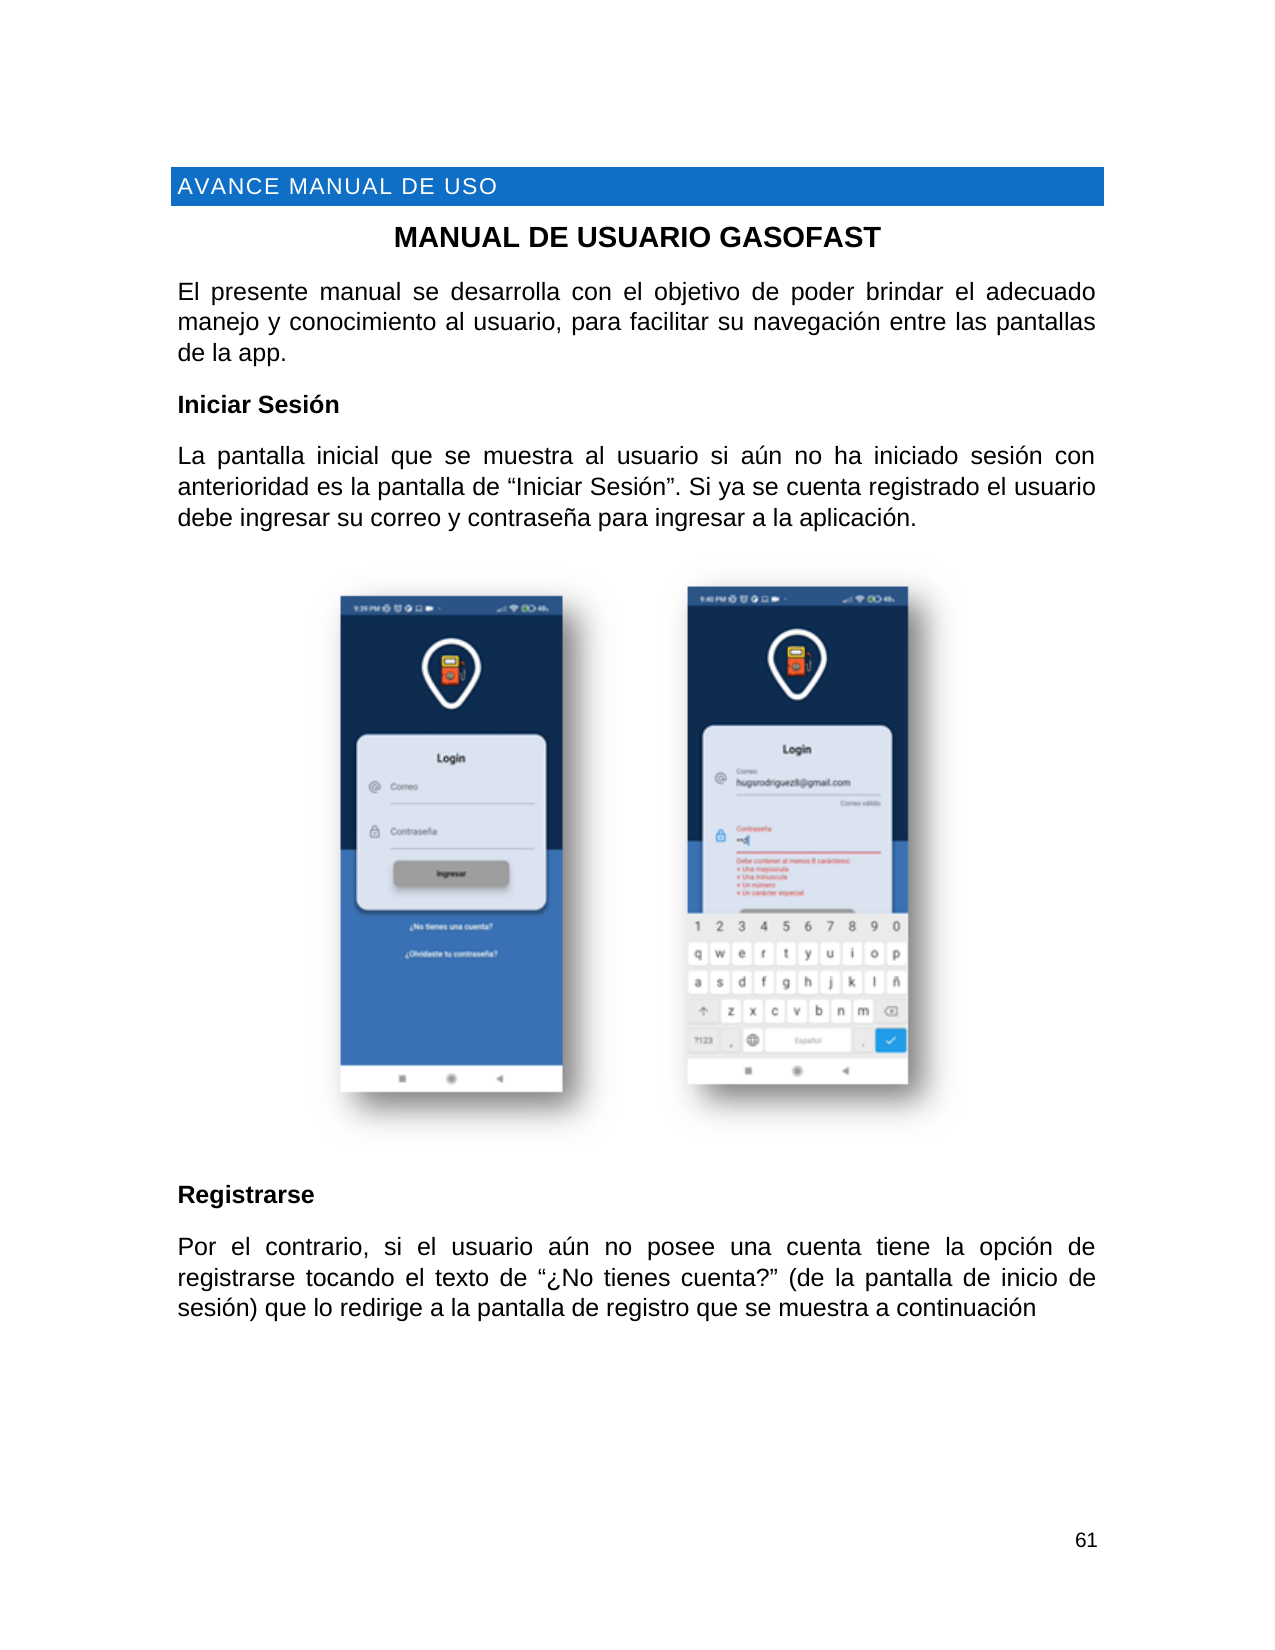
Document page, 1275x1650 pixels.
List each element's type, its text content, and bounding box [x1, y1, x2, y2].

text La pantalla inicial que se muestra al usuario si aún no ha iniciado sesión con anterioridad es la pantalla de “Iniciar Sesión”. Si ya se cuenta registrado el usuario debe ingresar su correo y contraseña para ingresar a la aplicación. [177, 441, 1098, 531]
text Por el contrario, si el usuario aún no posee una cuenta tiene la opción de registrarse tocando el texto de “¿No tienes cuenta?” (de la pantalla de inicio de sesión) que lo redirige a la pantalla de registro que se muestra a continuación [177, 1232, 1098, 1322]
text El presente manual se desarrolla con el objetivo de poder brindar el adecuado manejo y conocimiento al usuario, para facilitar su navegación entre las pantallas de la app. [177, 277, 1098, 367]
subtitle AVANCE MANUAL DE USO [177, 173, 1098, 199]
text Iniciar Sesión [177, 390, 1098, 418]
picture [308, 554, 974, 1158]
text MANUAL DE USUARIO GASOFAST [177, 220, 1098, 253]
text Registrarse [177, 1180, 1098, 1209]
